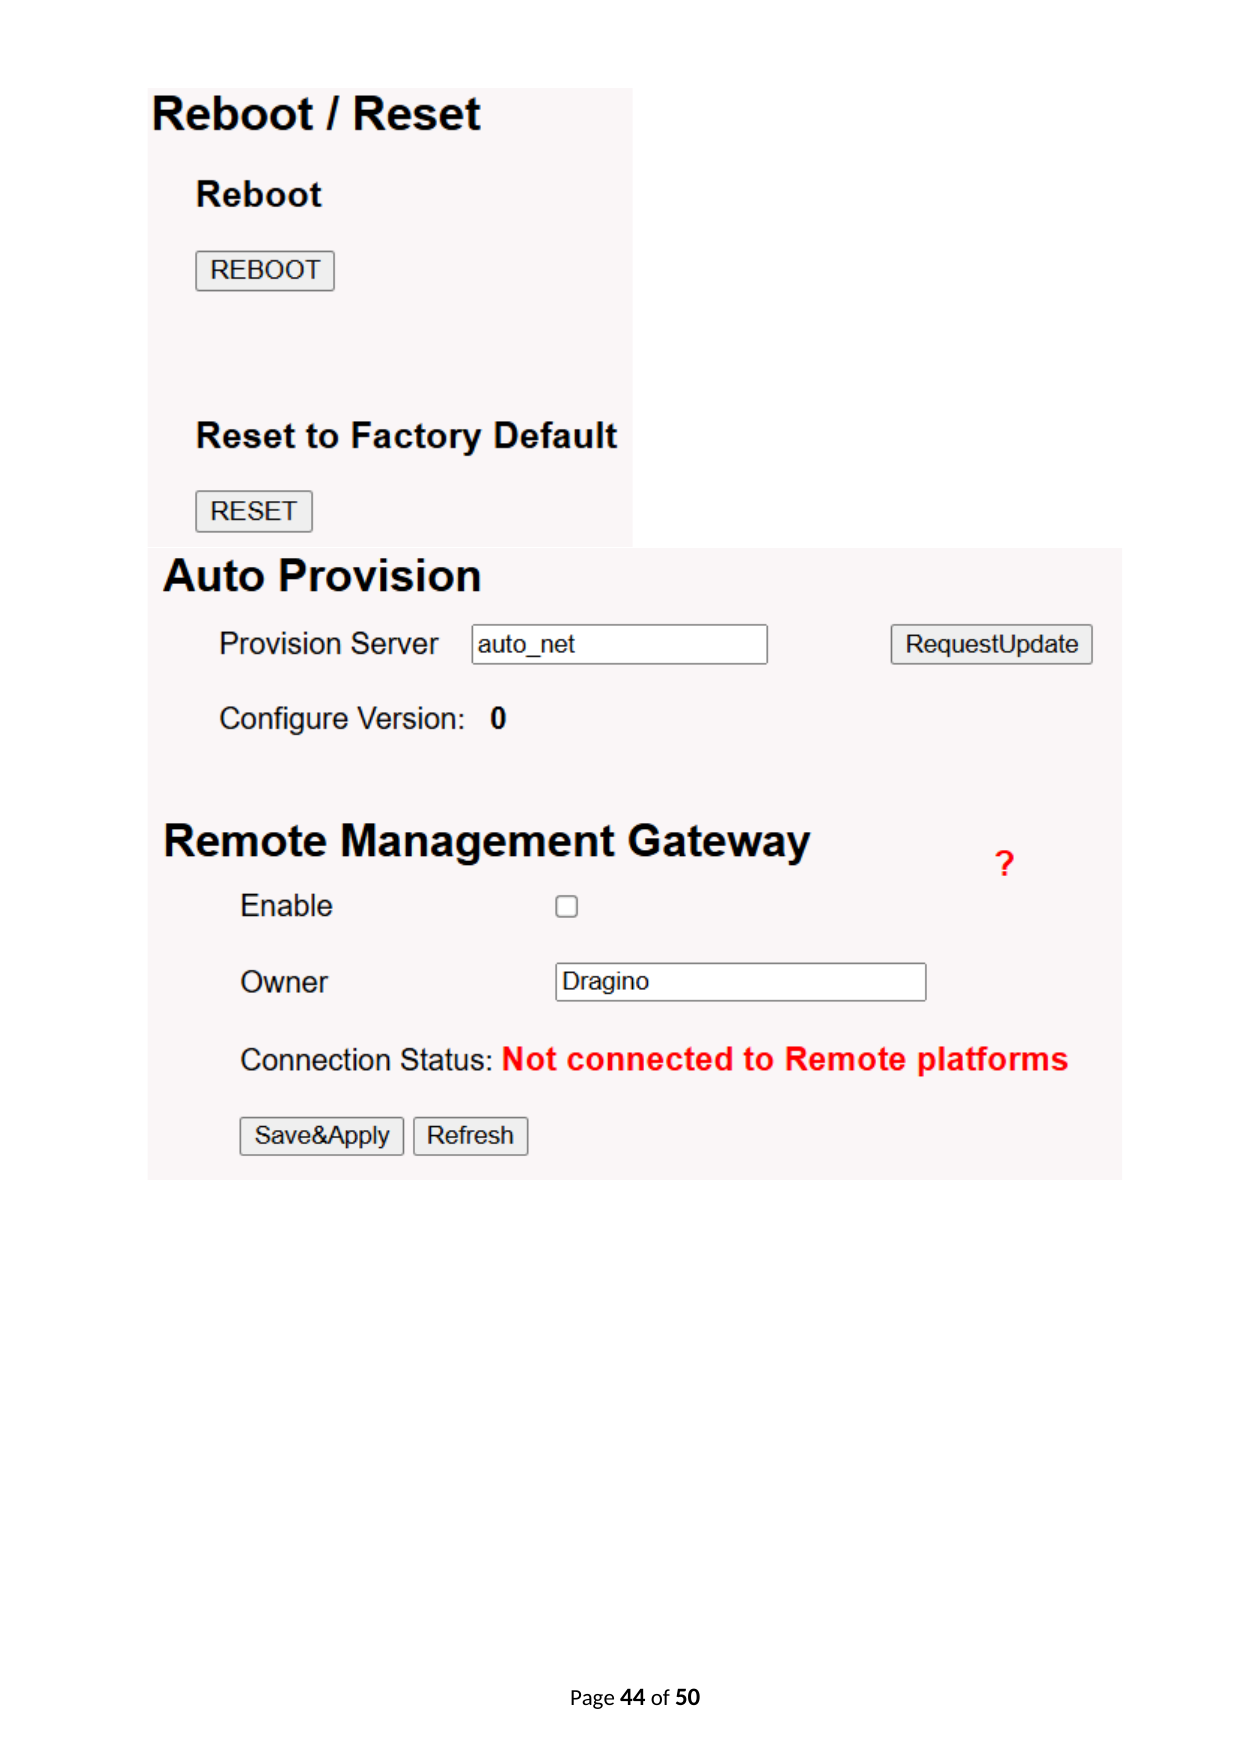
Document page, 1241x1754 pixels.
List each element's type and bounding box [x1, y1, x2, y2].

picture [147, 88, 633, 547]
picture [147, 548, 1123, 1180]
